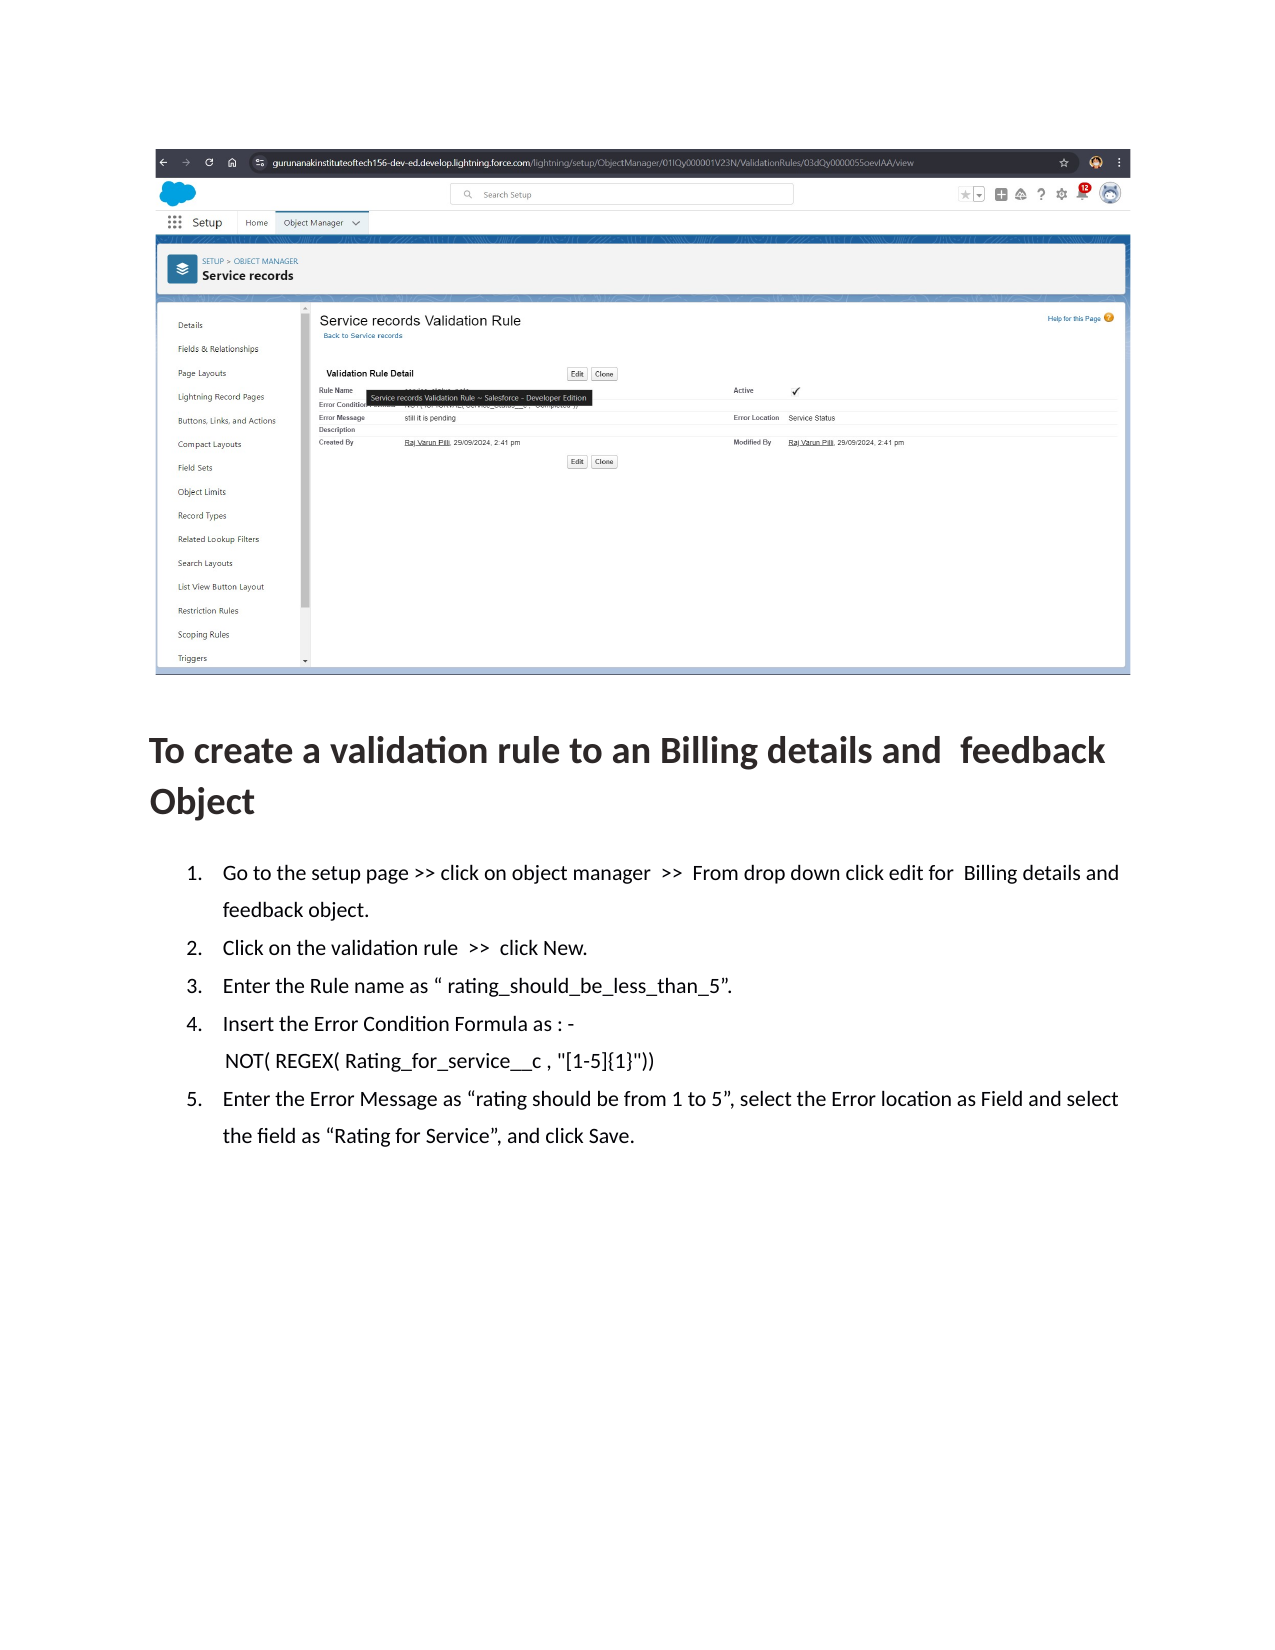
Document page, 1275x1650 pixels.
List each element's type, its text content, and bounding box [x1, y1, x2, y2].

list Go to the setup page >> click on object manager >> From drop down click edit for Billing details and feedback object. [186, 859, 1126, 923]
text NOT( REGEX( Rating_for_service__c , "[1-5]{1}")) [225, 1047, 1126, 1074]
list Enter the Rule name as “ rating_should_be_less_than_5”. [186, 972, 1126, 998]
subtitle To create a validation rule to an Billing details and feedback Object [148, 726, 1206, 824]
list Enter the Error Message as “rating should be from 1 to 5”, select the Error location as Field and select the field as “Rating for Service”, and click Save. [186, 1085, 1126, 1149]
list Click on the validation rule >> click New. [186, 934, 1126, 961]
list Insert the Error Condition Formula as : - [186, 1010, 1126, 1036]
picture [155, 149, 1131, 675]
